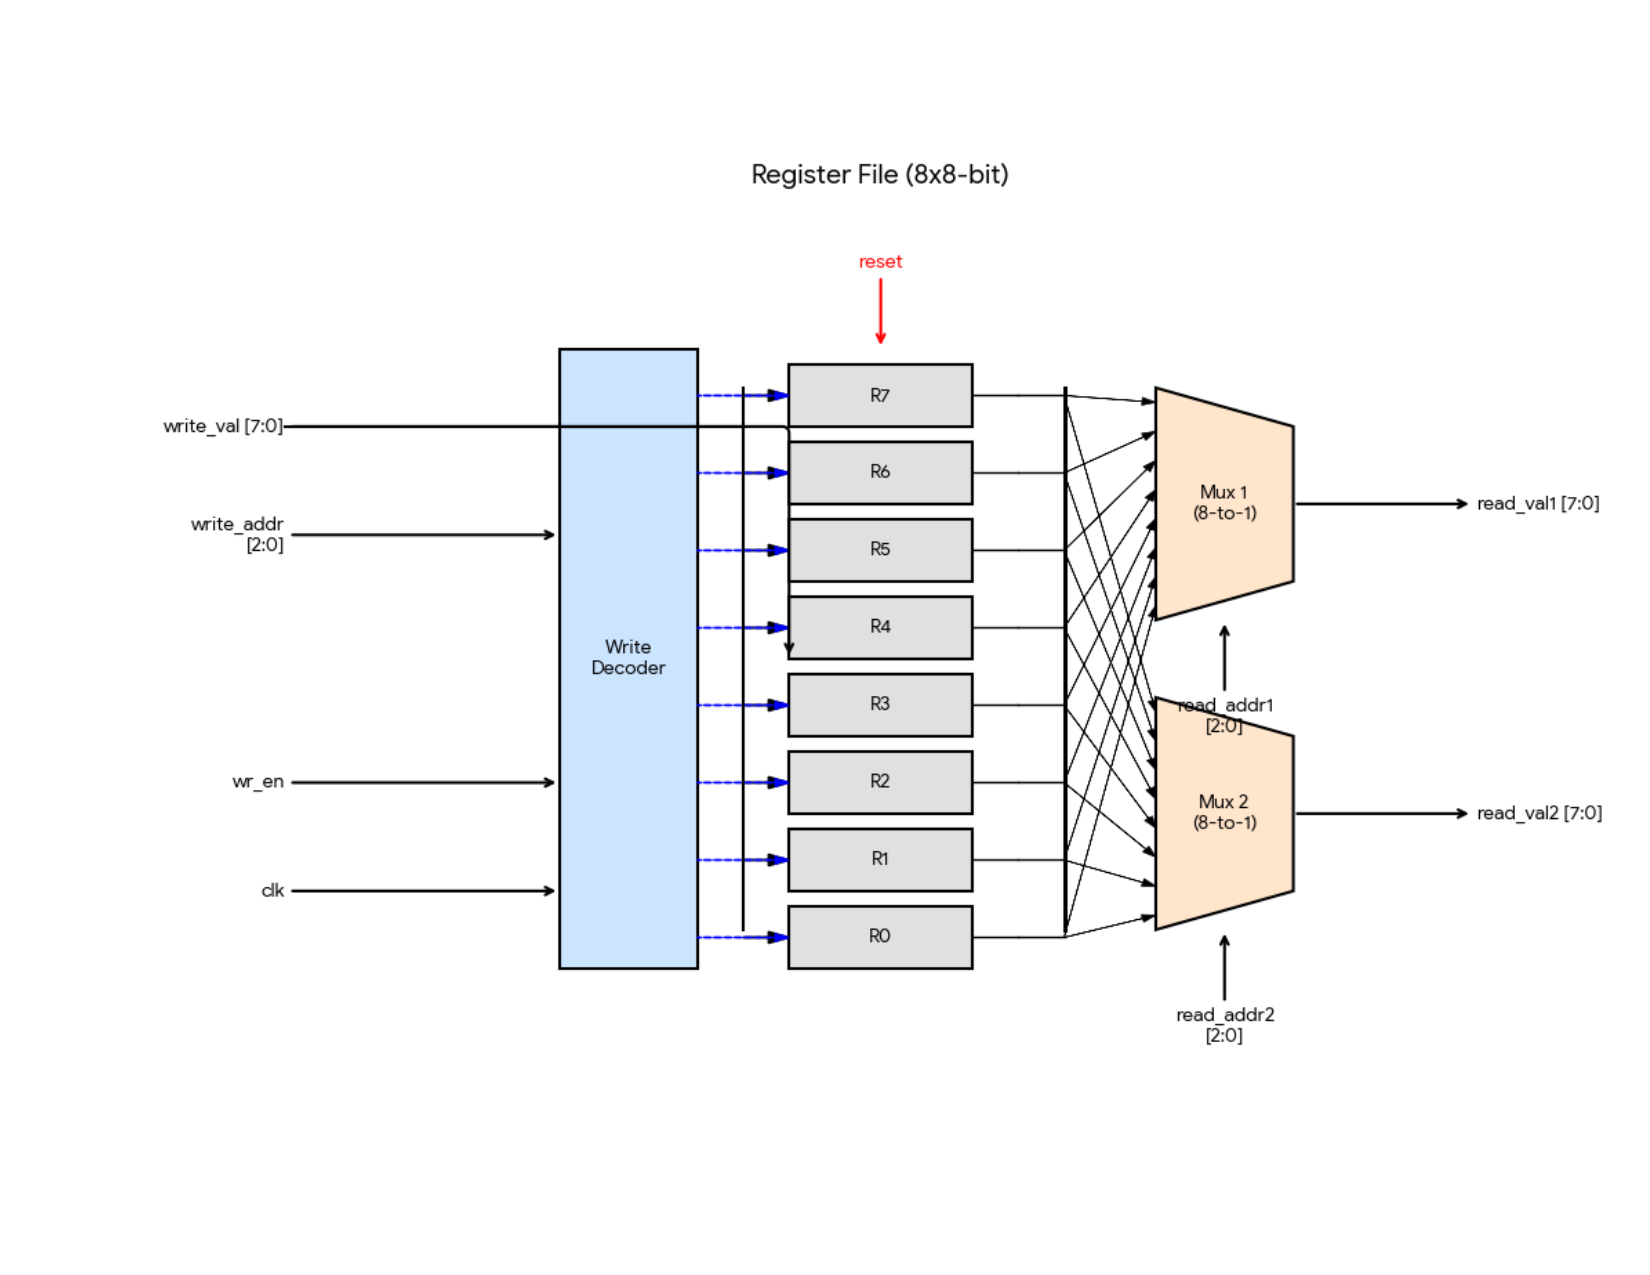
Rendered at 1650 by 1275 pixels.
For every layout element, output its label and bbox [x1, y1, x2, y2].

picture [150, 150, 1617, 1060]
